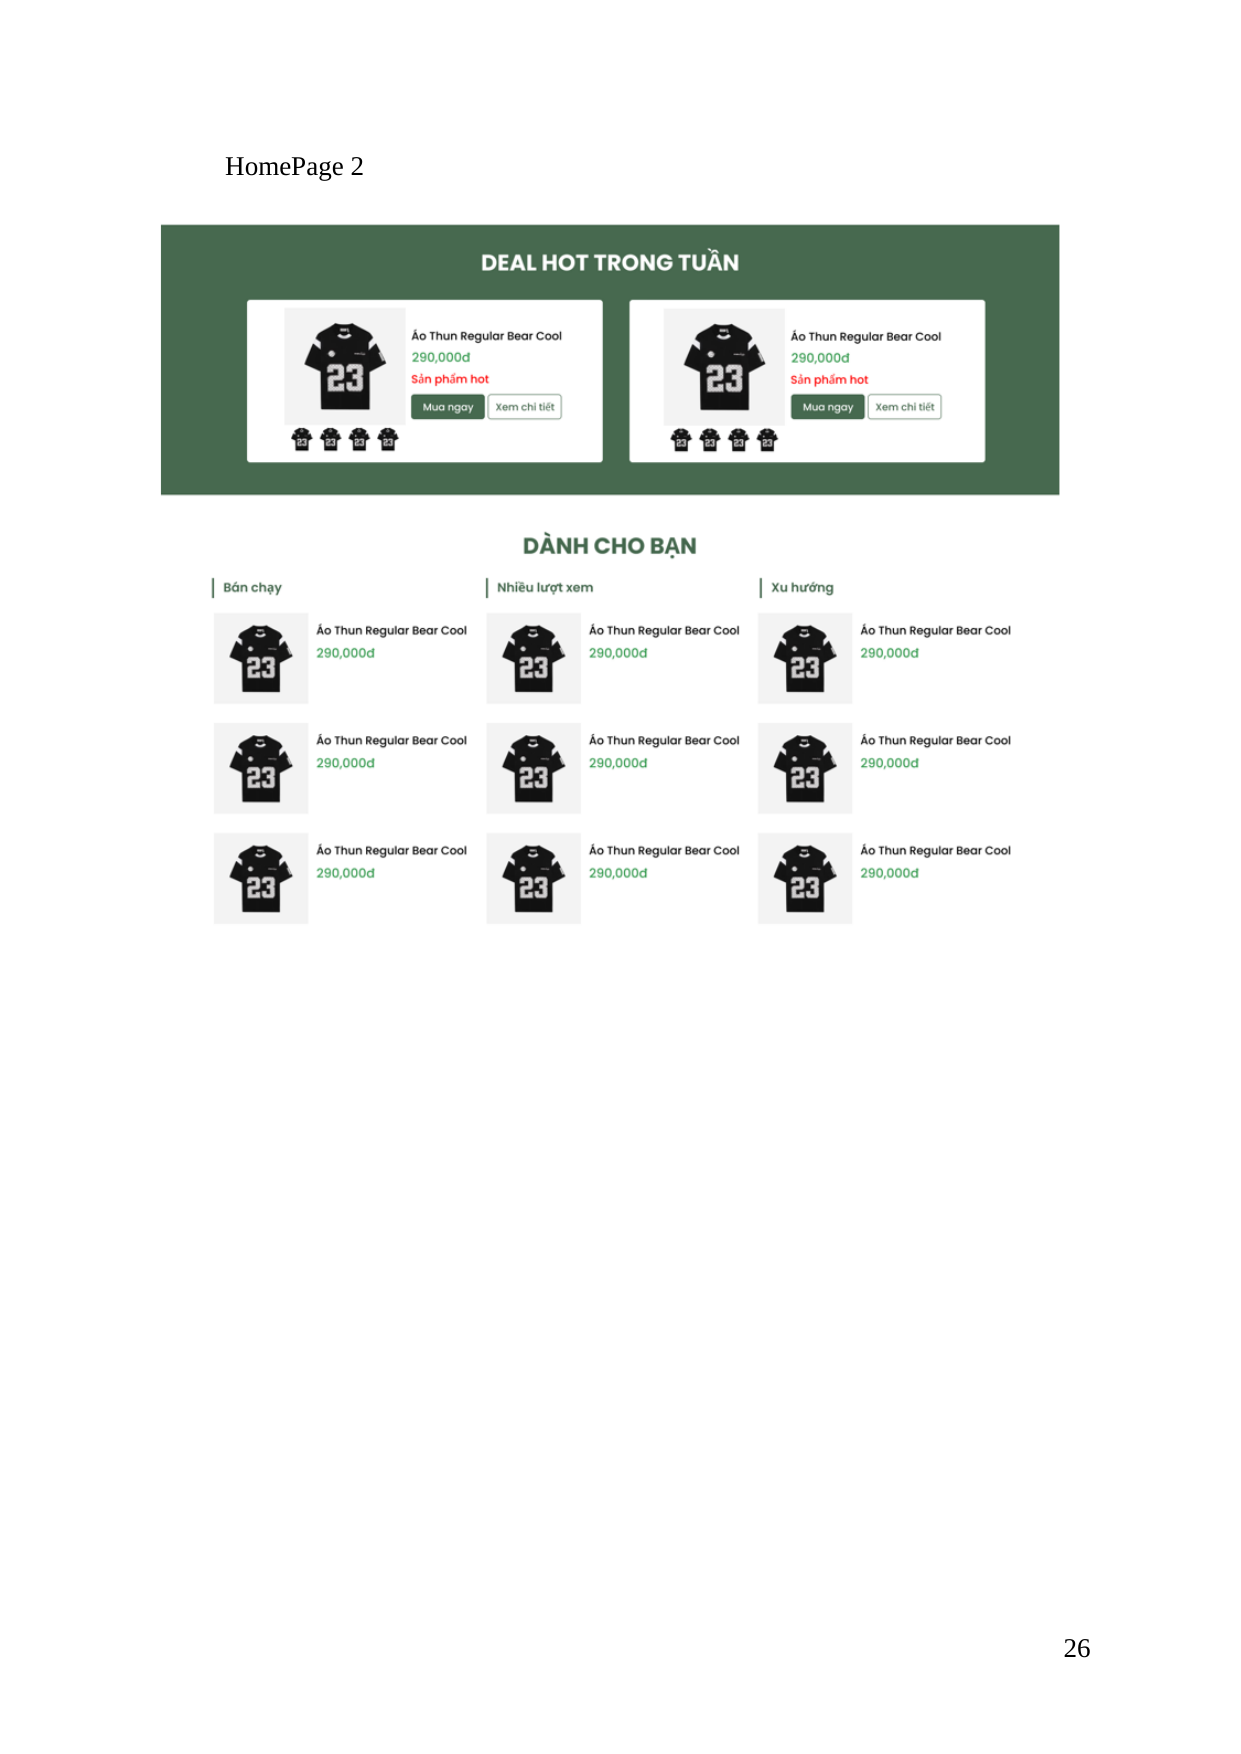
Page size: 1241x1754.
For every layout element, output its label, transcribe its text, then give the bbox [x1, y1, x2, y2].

picture [150, 196, 1076, 934]
text HomePage 2 [150, 150, 1090, 181]
